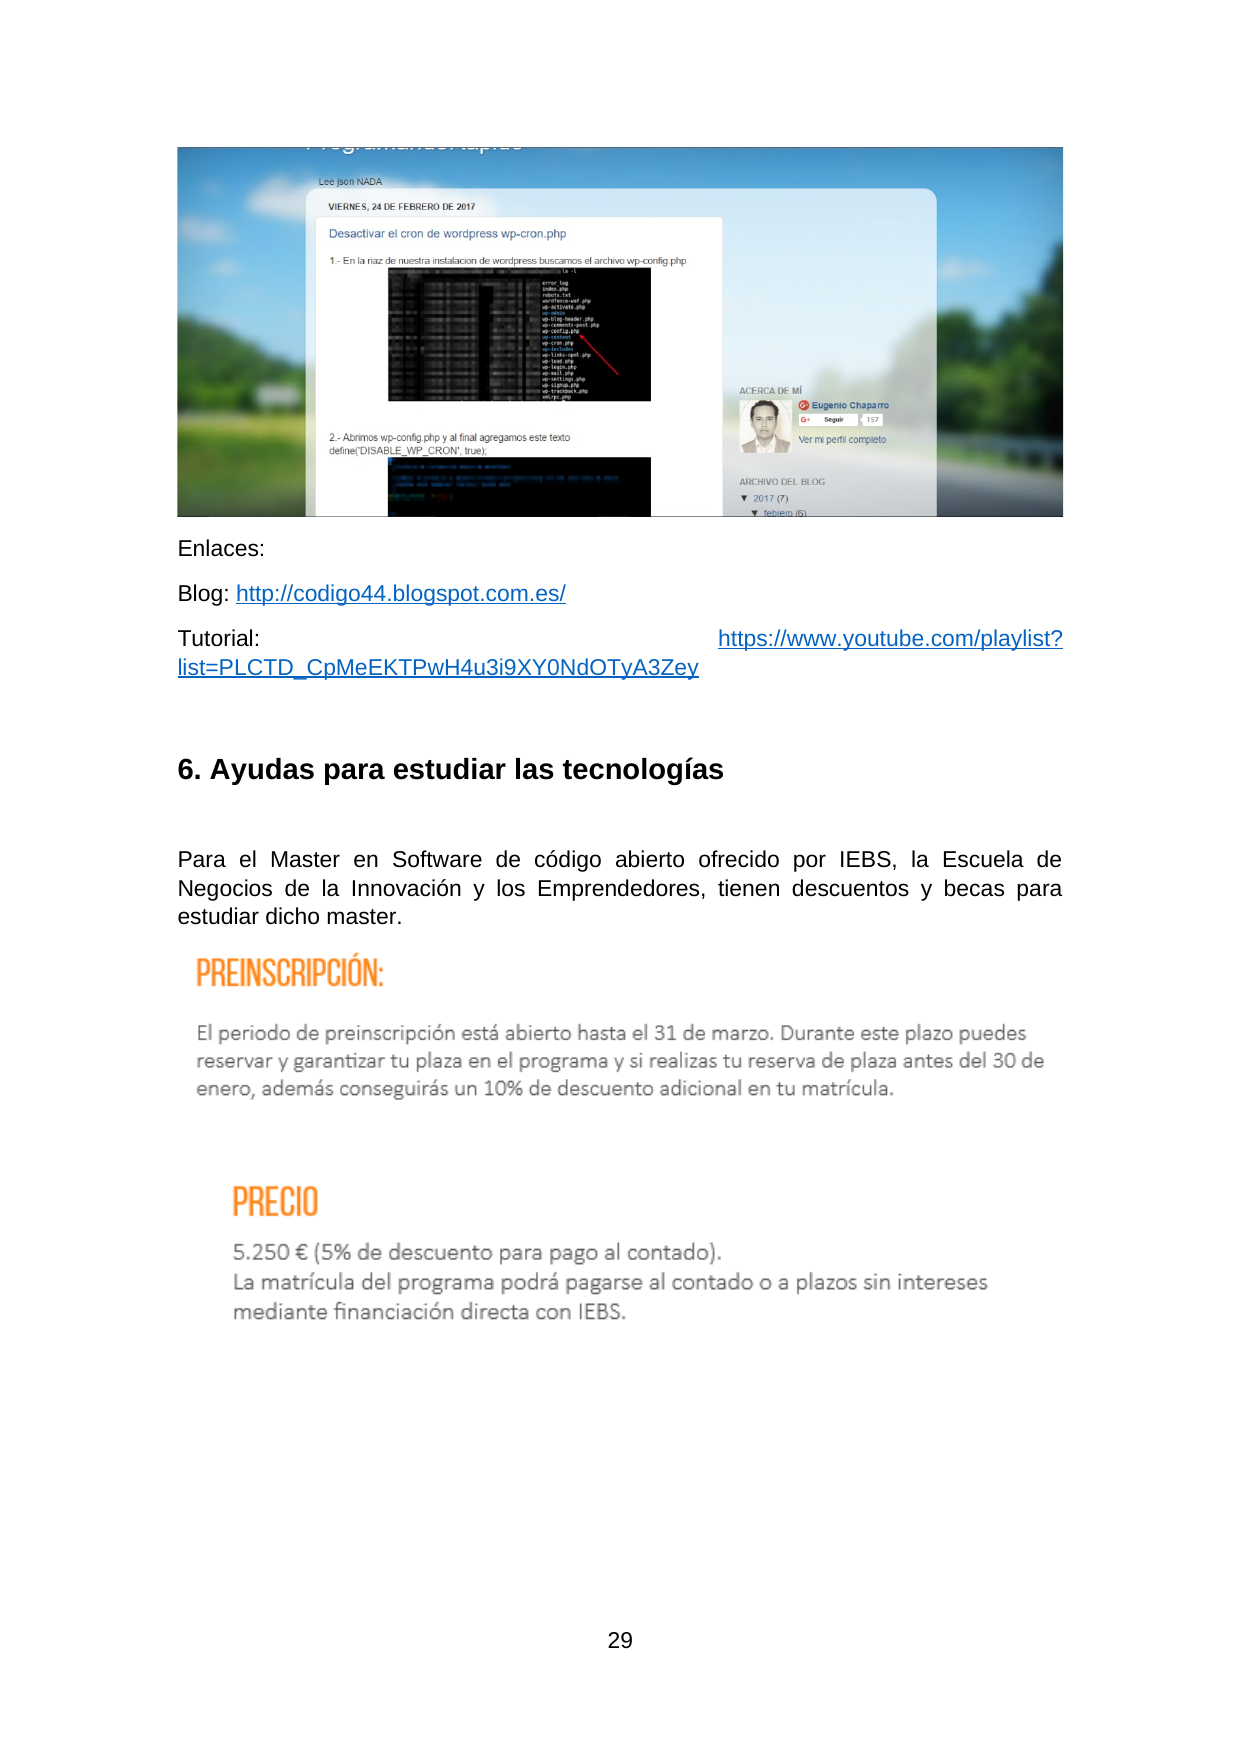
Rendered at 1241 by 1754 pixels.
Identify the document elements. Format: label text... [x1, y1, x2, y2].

text Enlaces: [177, 535, 1063, 561]
picture [177, 948, 1063, 1145]
text Para el Master en Software de código abierto ofrecido por IEBS, la Escuela de Negocios de la Innovación y los Emprendedores, tienen descuentos y becas para estudiar dicho master. [177, 846, 1063, 929]
picture [177, 1163, 1021, 1357]
picture [177, 147, 1064, 517]
text Tutorial: https://www.youtube.com/playlist?list=PLCTD_CpMeEKTPwH4u3i9XY0NdOTyA3Zey [177, 625, 1063, 680]
text Blog: http://codigo44.blogspot.com.es/ [177, 580, 1063, 607]
subtitle 6. Ayudas para estudiar las tecnologías [177, 752, 1063, 786]
